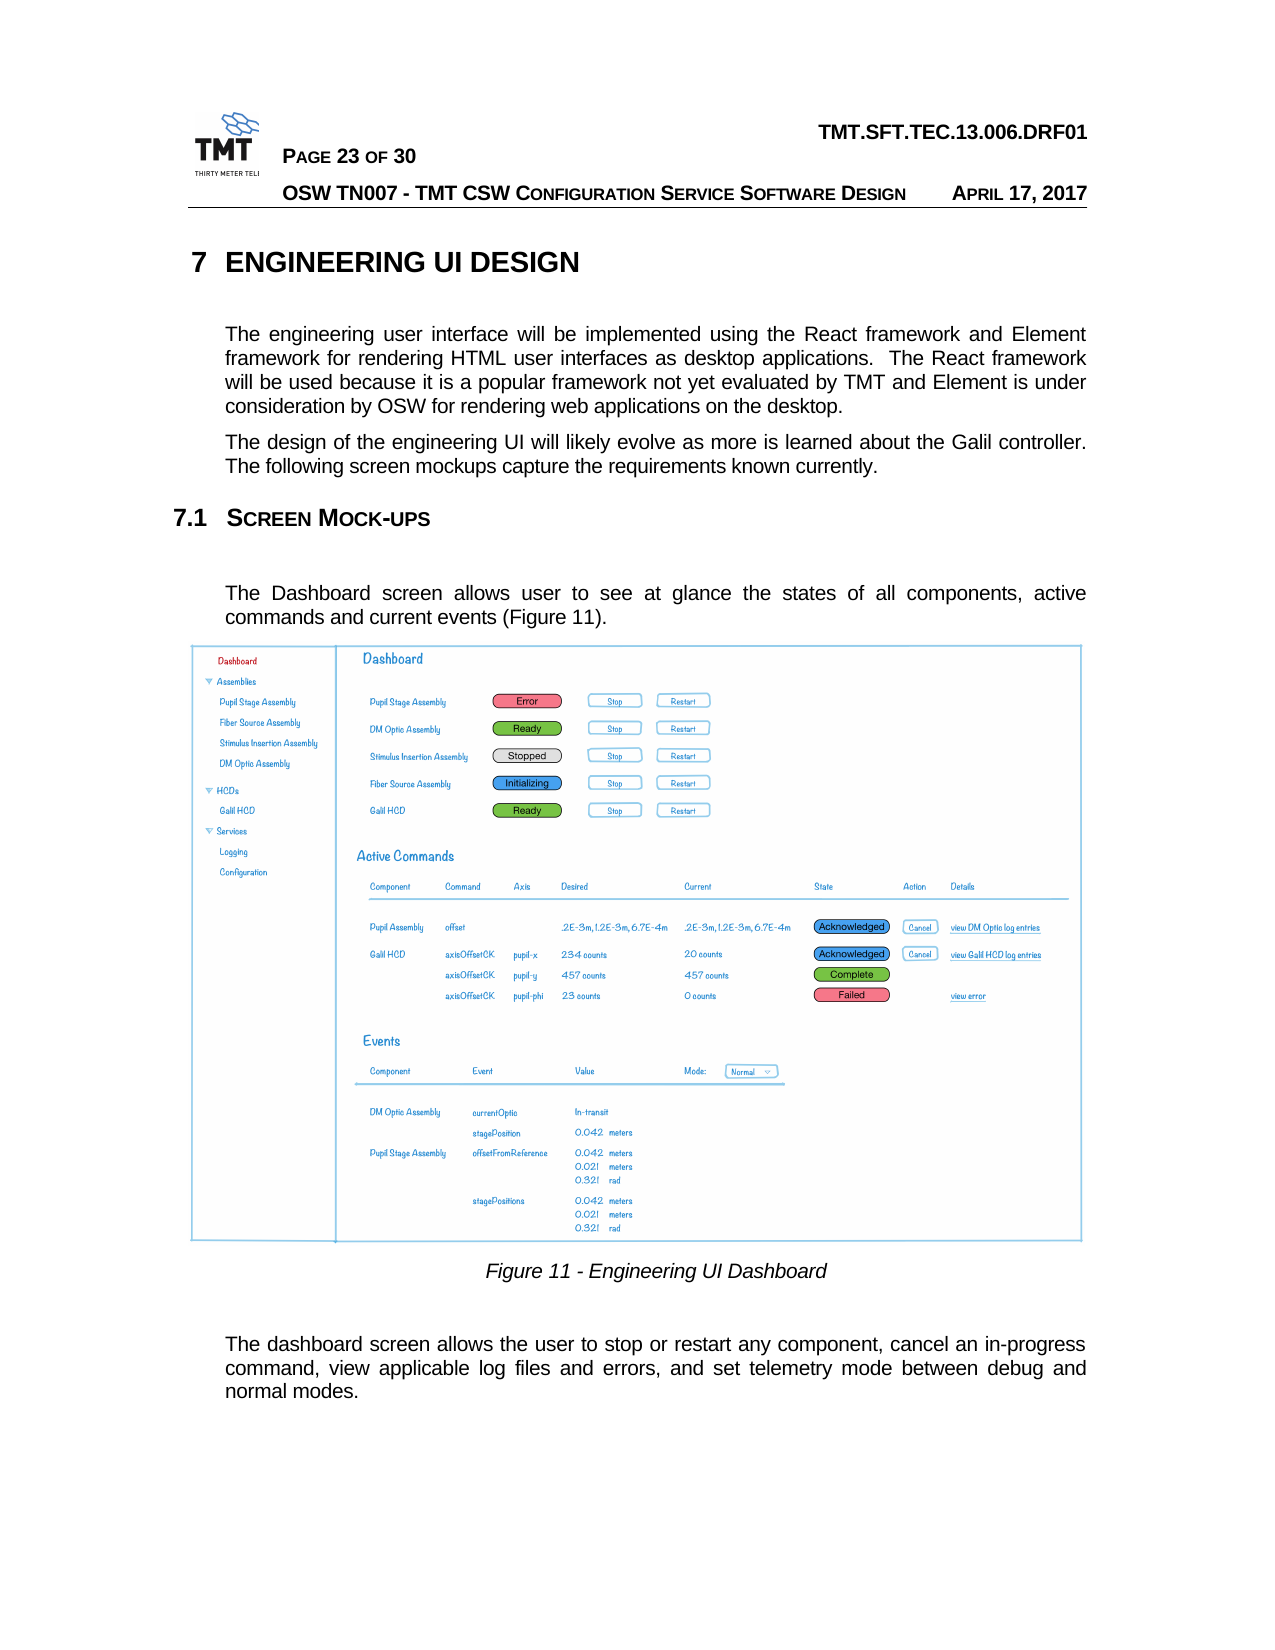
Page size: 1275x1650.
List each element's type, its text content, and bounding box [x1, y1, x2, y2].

text The Dashboard screen allows user to see at glance the states of all components, active commands and current events (Figure 5). [225, 581, 1087, 629]
text The dashboard screen allows the user to stop or restart any component, cancel an in-progress command, view applicable log files and errors, and set telemetry mode between debug and normal modes. [225, 1331, 1087, 1403]
text The engineering user interface will be implemented using the React framework and Element framework for rendering HTML user interfaces as desktop applications. The React framework will be used because it is a popular framework not yet evaluated by TMT and Element is under consideration by OSW for rendering web applications on the desktop. [225, 322, 1087, 418]
subtitle Screen Mock-ups [207, 503, 1087, 532]
subtitle engineering UI Design [207, 246, 1087, 279]
text The design of the engineering UI will likely evolve as more is learned about the Galil controller. The following screen mockups capture the requirements known currently. [225, 430, 1087, 478]
picture [195, 112, 259, 176]
picture [187, 641, 1085, 1246]
